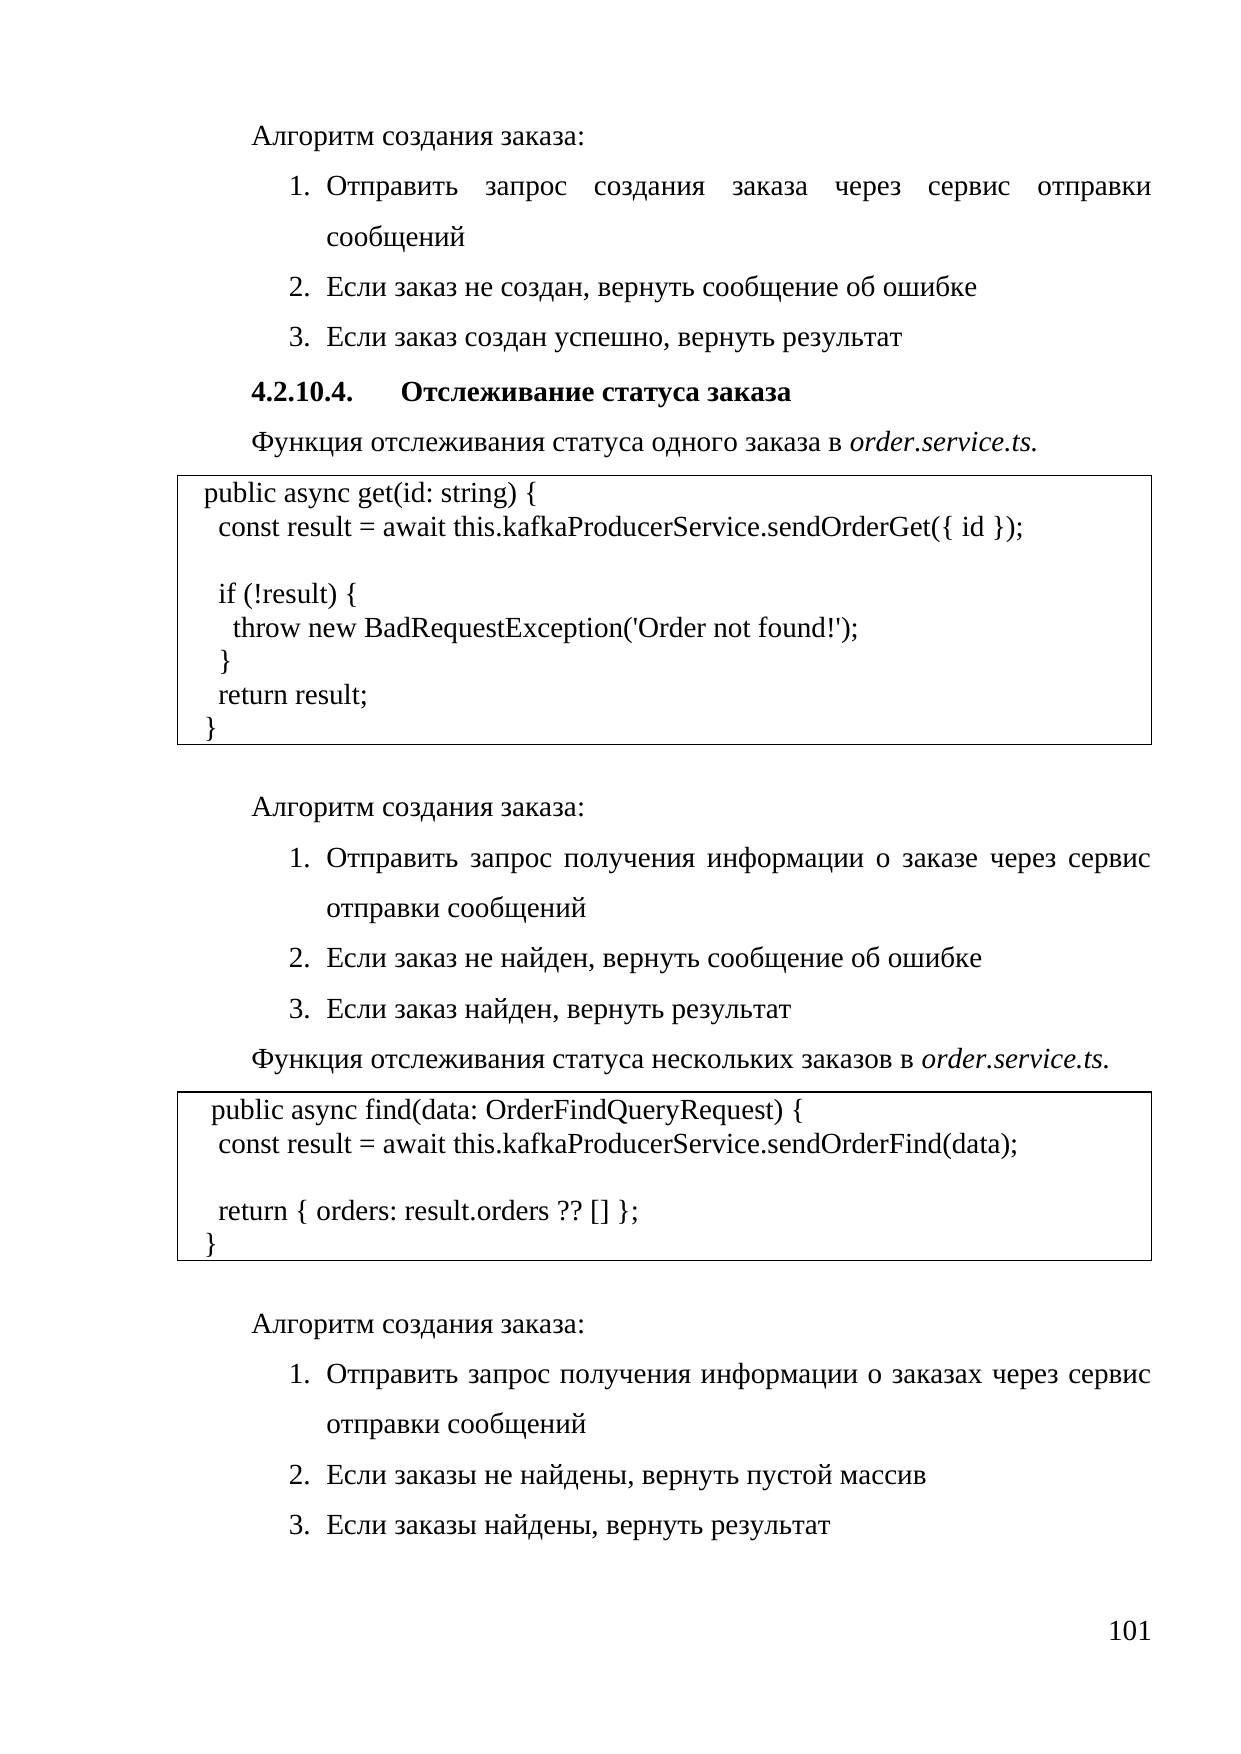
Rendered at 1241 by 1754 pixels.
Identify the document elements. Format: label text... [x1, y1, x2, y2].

text Функция отслеживания статуса нескольких заказов в order.service.ts. [177, 1041, 1152, 1075]
list Отправить запрос создания заказа через сервис отправки сообщений [288, 168, 1152, 252]
text Алгоритм создания заказа: [177, 118, 1152, 152]
table_header public async get(id: string) { const result = await this.kafkaProducerService.sendOrderGet({ id }); if (!result) { throw new BadRequestException('Order not found!'); } return result; } [178, 476, 1151, 744]
list Если заказ создан успешно, вернуть результат [288, 319, 1152, 353]
list Если заказы не найдены, вернуть пустой массив [288, 1457, 1152, 1490]
list Если заказ найден, вернуть результат [288, 991, 1152, 1024]
list Отправить запрос получения информации о заказах через сервис отправки сообщений [288, 1356, 1152, 1440]
list Если заказ не найден, вернуть сообщение об ошибке [288, 941, 1152, 974]
list Если заказы найдены, вернуть результат [288, 1507, 1152, 1541]
list Отправить запрос получения информации о заказе через сервис отправки сообщений [288, 840, 1152, 924]
table_header public async find(data: OrderFindQueryRequest) { const result = await this.kafkaProducerService.sendOrderFind(data); return { orders: result.orders ?? [] }; } [178, 1093, 1151, 1260]
text Алгоритм создания заказа: [177, 789, 1152, 823]
text Алгоритм создания заказа: [177, 1306, 1152, 1339]
list Если заказ не создан, вернуть сообщение об ошибке [288, 269, 1152, 303]
subtitle Отслеживание статуса заказа [251, 374, 1152, 407]
text Функция отслеживания статуса одного заказа в order.service.ts. [177, 424, 1152, 458]
